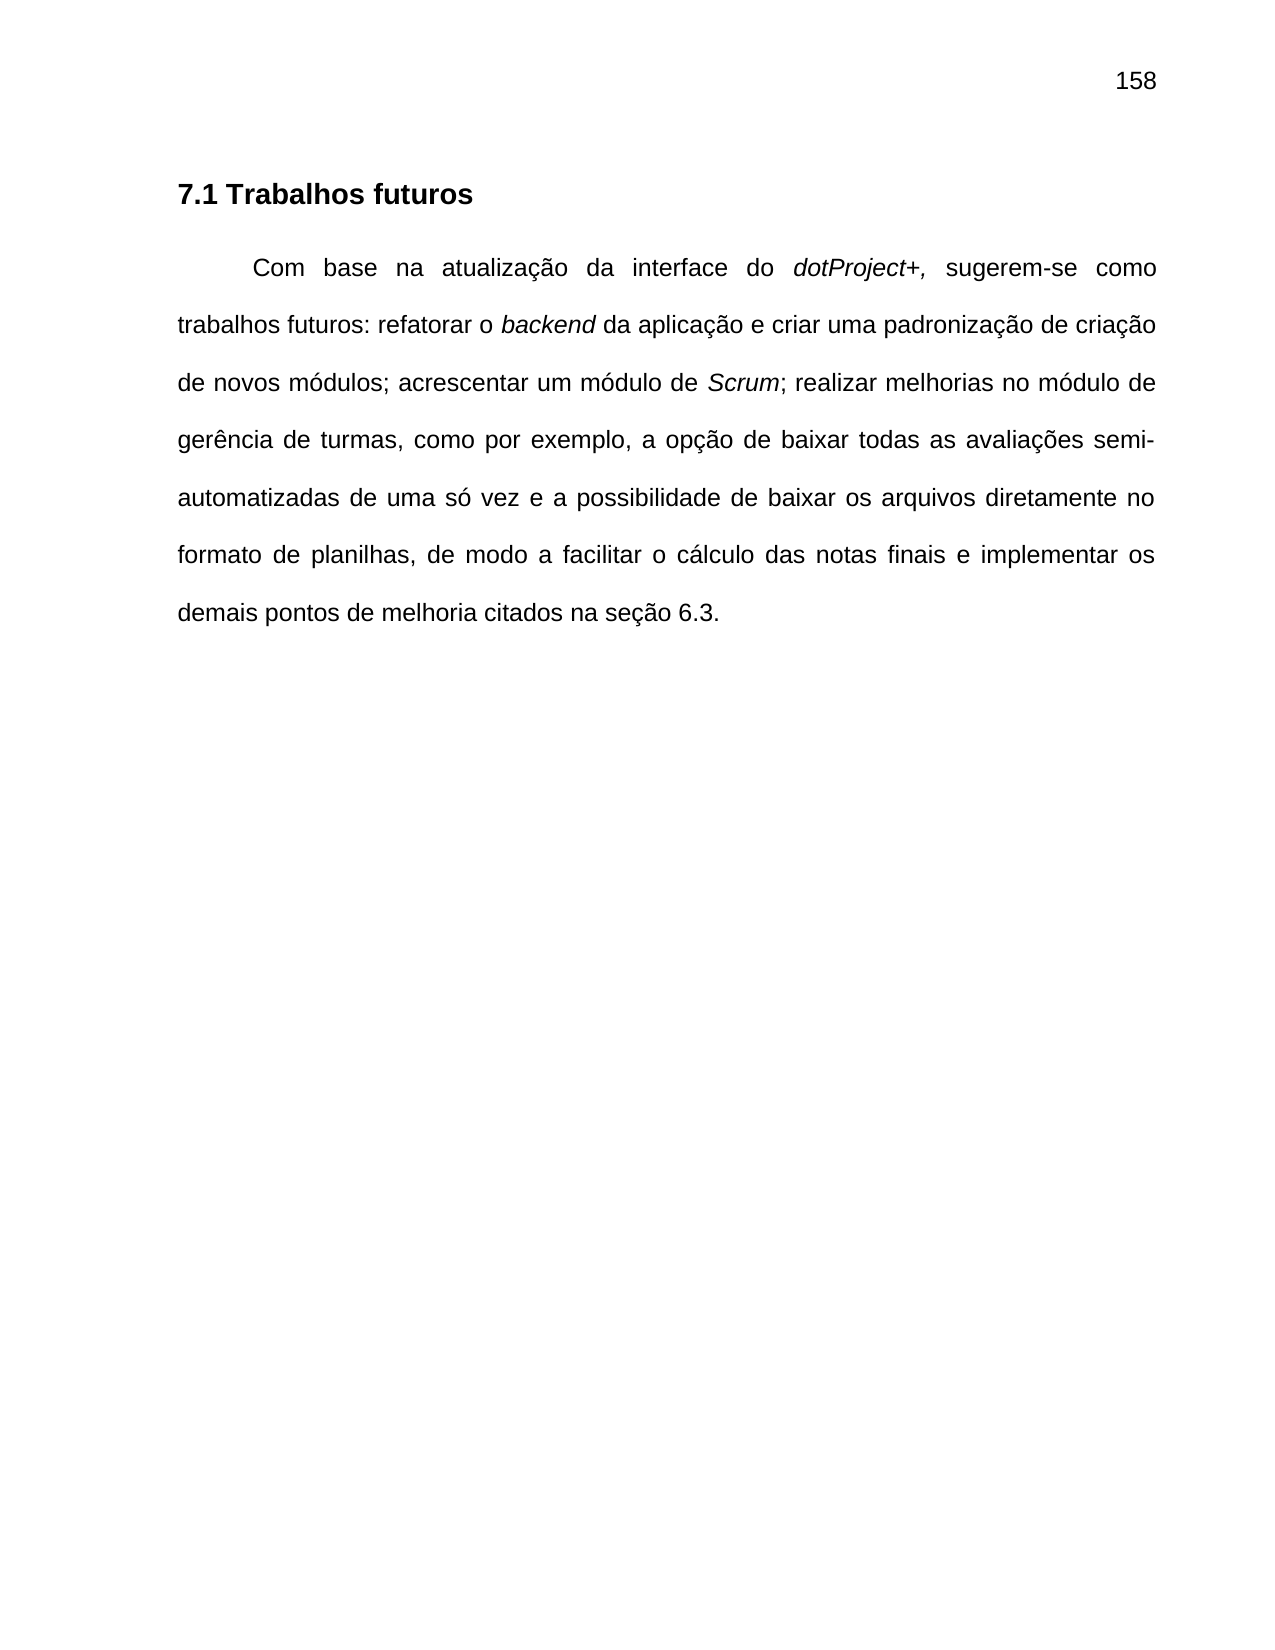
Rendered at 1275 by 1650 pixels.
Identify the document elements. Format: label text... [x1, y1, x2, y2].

subtitle 7.1 Trabalhos futuros [177, 177, 1157, 211]
text Com base na atualização da interface do dotProject+, sugerem-se como trabalhos futuros: refatorar o backend da aplicação e criar uma padronização de criação de novos módulos; acrescentar um módulo de Scrum; realizar melhorias no módulo de gerência de turmas, como por exemplo, a opção de baixar todas as avaliações semi-automatizadas de uma só vez e a possibilidade de baixar os arquivos diretamente no formato de planilhas, de modo a facilitar o cálculo das notas finais e implementar os demais pontos de melhoria citados na seção 6.3. [177, 253, 1157, 626]
